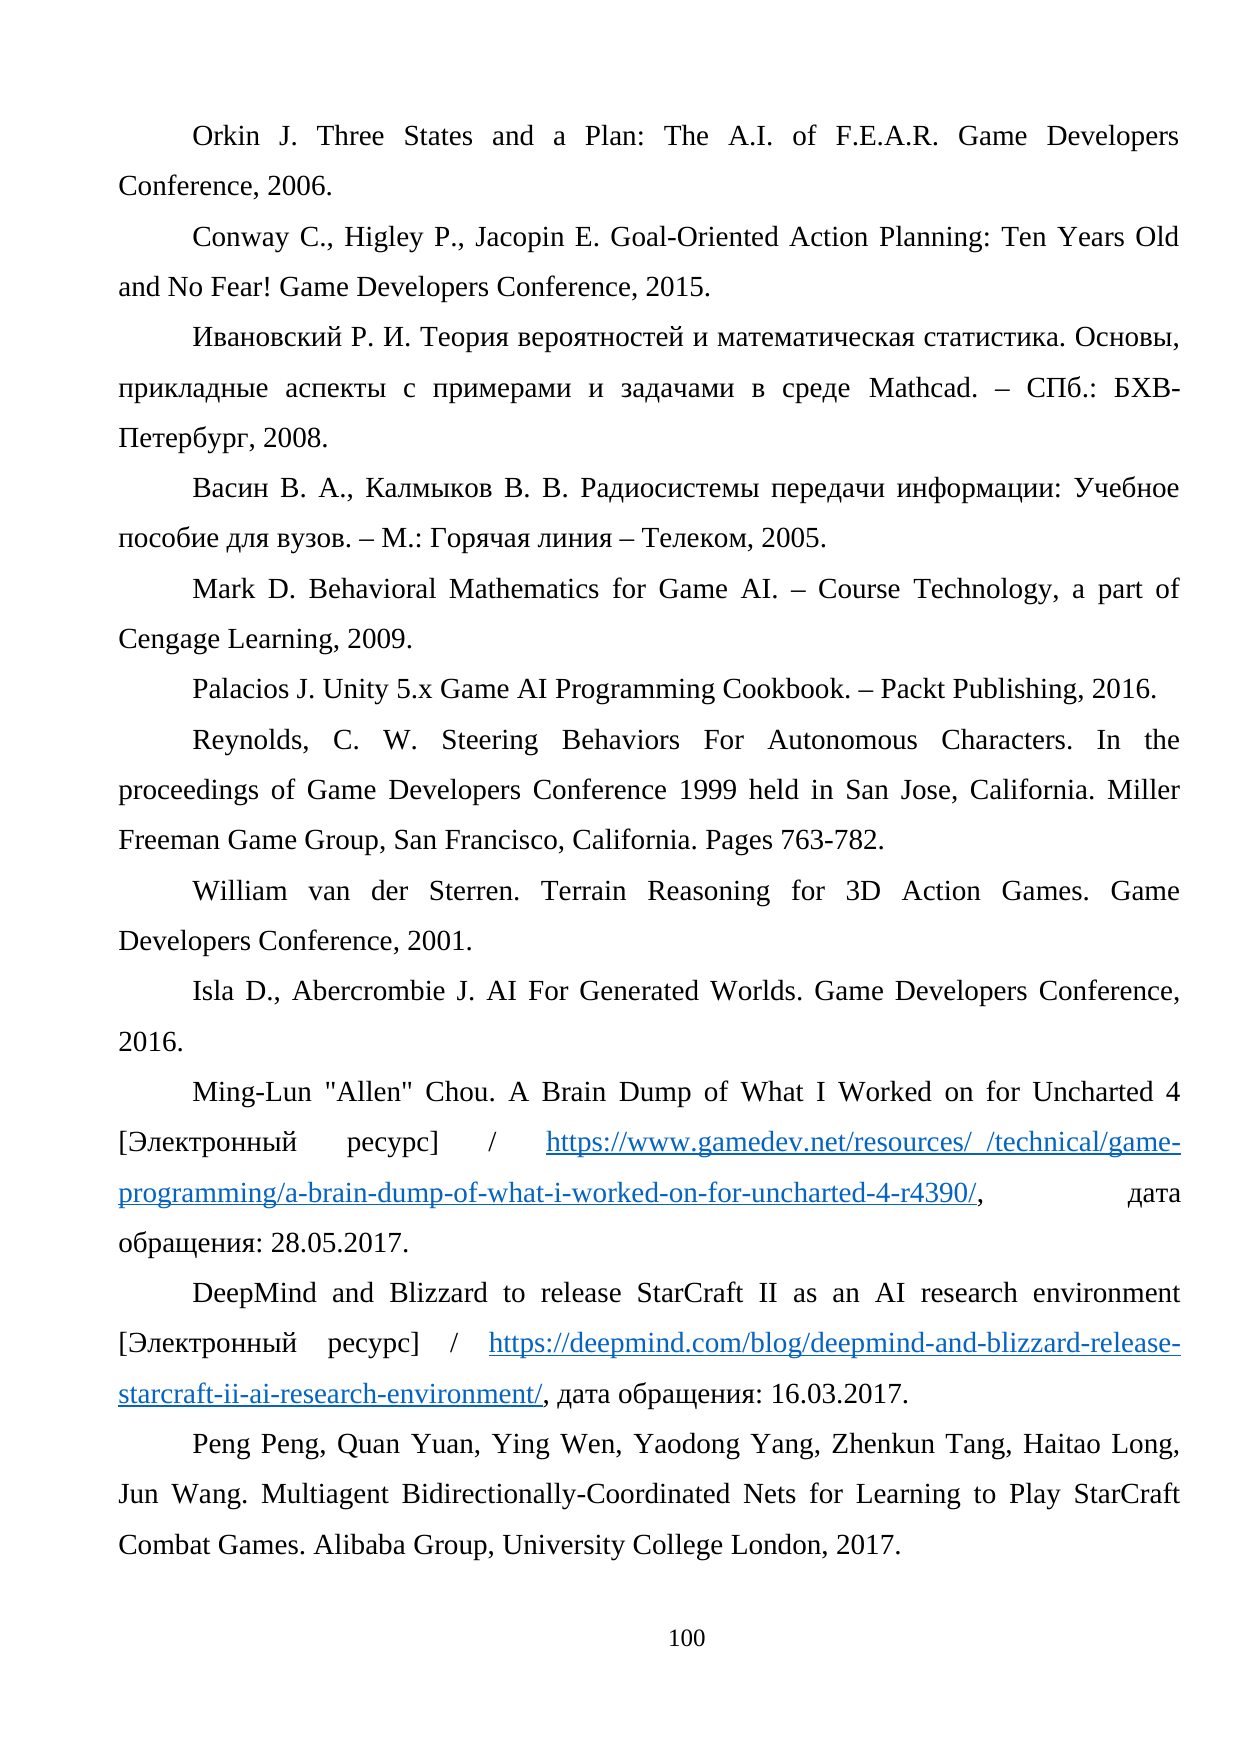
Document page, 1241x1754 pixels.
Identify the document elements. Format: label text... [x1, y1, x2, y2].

text Orkin J. Three States and a Plan: The A.I. of F.E.A.R. Game Developers Conference, 2006. [118, 118, 1181, 202]
text Peng Peng, Quan Yuan, Ying Wen, Yaodong Yang, Zhenkun Tang, Haitao Long, Jun Wang. Multiagent Bidirectionally-Coordinated Nets for Learning to Play StarCraft Combat Games. Alibaba Group, University College London, 2017. [118, 1426, 1181, 1560]
text Ивановский Р. И. Теория вероятностей и математическая статистика. Основы, прикладные аспекты с примерами и задачами в среде Mathcad. – СПб.: БХВ-Петербург, 2008. [118, 319, 1181, 453]
text DeepMind and Blizzard to release StarCraft II as an AI research environment [Электронный ресурс] / https://deepmind.com/blog/deepmind-and-blizzard-release-starcraft-ii-ai-research-environment/, дата обращения: 16.03.2017. [118, 1275, 1181, 1409]
text Conway C., Higley P., Jacopin E. Goal-Oriented Action Planning: Ten Years Old and No Fear! Game Developers Conference, 2015. [118, 219, 1181, 303]
text Ming-Lun "Allen" Chou. A Brain Dump of What I Worked on for Uncharted 4 [Электронный ресурс] / https://www.gamedev.net/resources/_/technical/game-programming/a-brain-dump-of-what-i-worked-on-for-uncharted-4-r4390/, дата обращения: 28.05.2017. [118, 1074, 1181, 1258]
text Palacios J. Unity 5.x Game AI Programming Cookbook. – Packt Publishing, 2016. [118, 672, 1181, 705]
text William van der Sterren. Terrain Reasoning for 3D Action Games. Game Developers Conference, 2001. [118, 873, 1181, 957]
text Mark D. Behavioral Mathematics for Game AI. – Course Technology, a part of Cengage Learning, 2009. [118, 571, 1181, 655]
text Isla D., Abercrombie J. AI For Generated Worlds. Game Developers Conference, 2016. [118, 973, 1181, 1057]
text Васин В. А., Калмыков В. В. Радиосистемы передачи информации: Учебное пособие для вузов. – М.: Горячая линия – Телеком, 2005. [118, 470, 1181, 554]
text Reynolds, C. W. Steering Behaviors For Autonomous Characters. In the proceedings of Game Developers Conference 1999 held in San Jose, California. Miller Freeman Game Group, San Francisco, California. Pages 763-782. [118, 722, 1181, 856]
